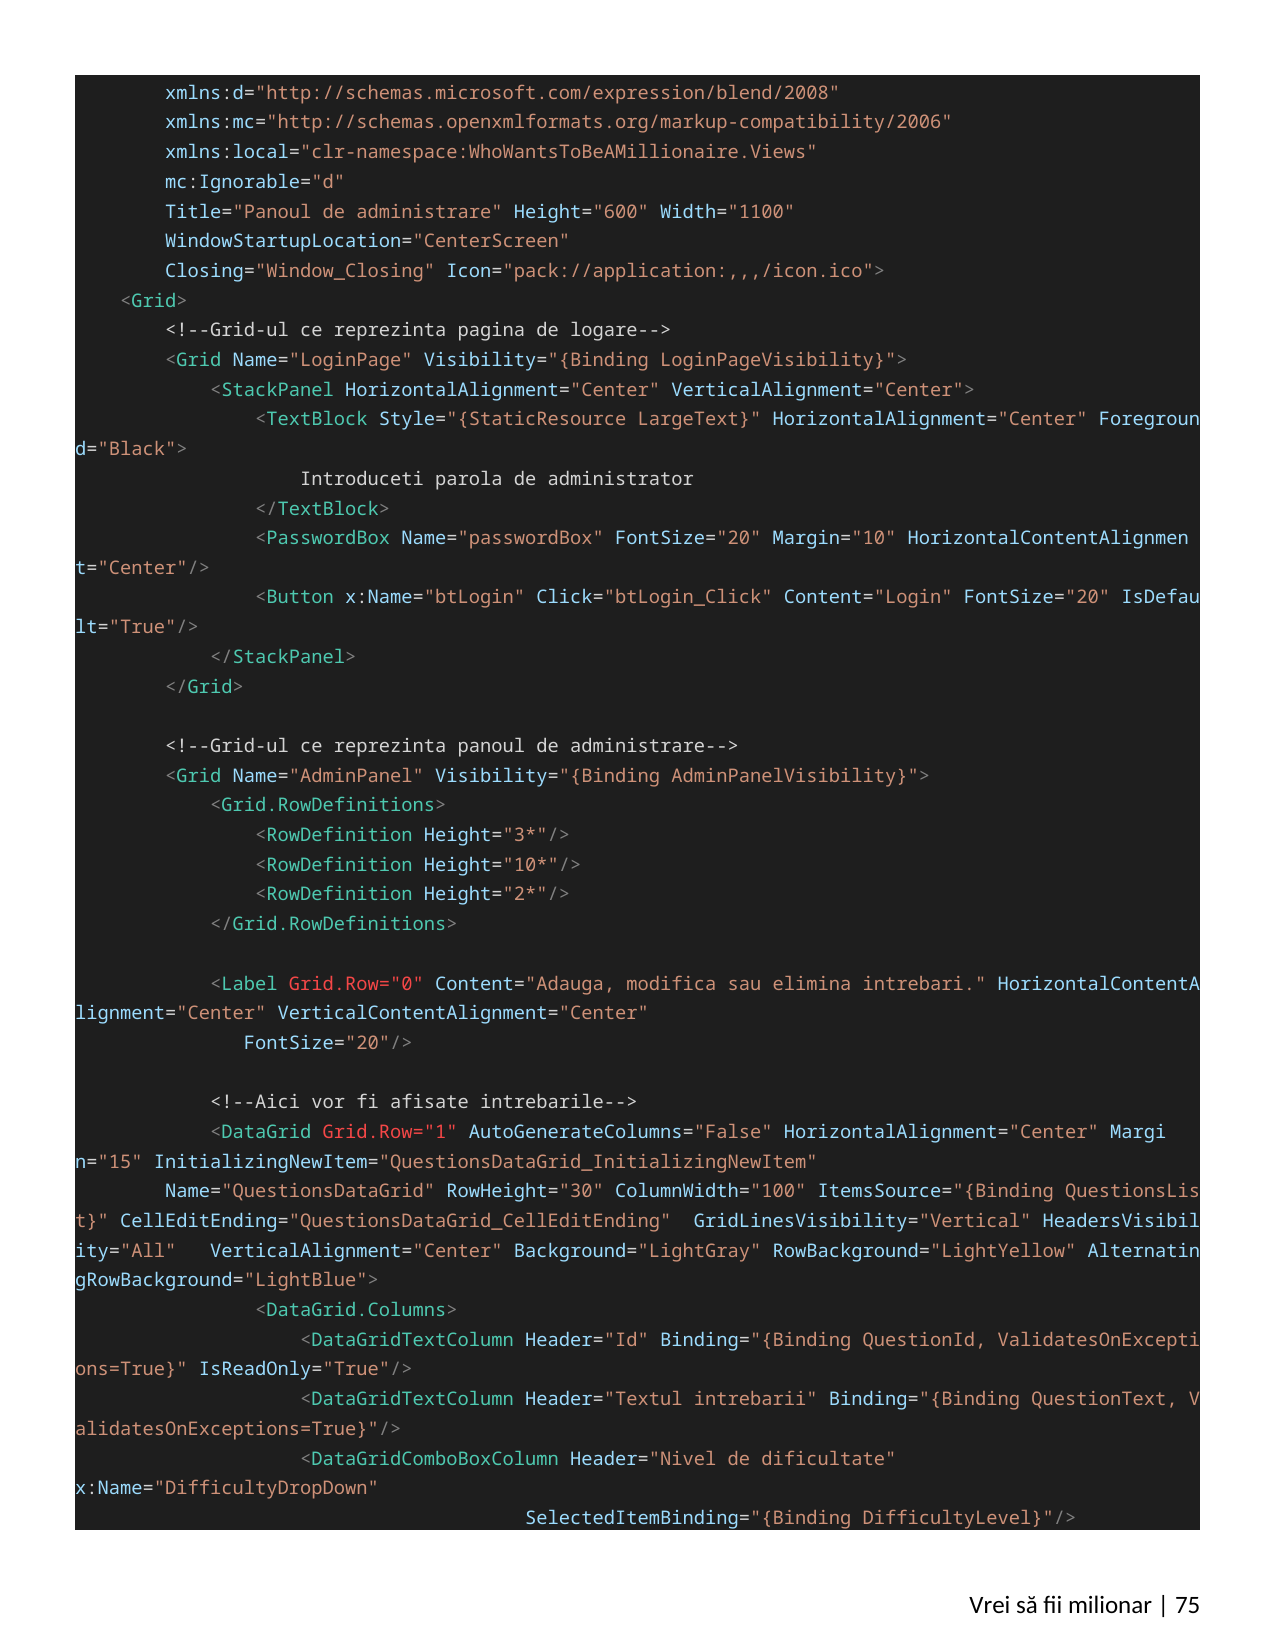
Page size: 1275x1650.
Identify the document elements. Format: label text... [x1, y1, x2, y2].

text <Label Grid.Row="0" Content="Adauga, modifica sau elimina intrebari." HorizontalContentAlignment="Center" VerticalContentAlignment="Center" [75, 966, 1200, 1025]
text <Grid Name="LoginPage" Visibility="{Binding LoginPageVisibility}"> [75, 342, 1200, 372]
text <DataGridComboBoxColumn Header="Nivel de dificultate" x:Name="DifficultyDropDown" [75, 1441, 1200, 1500]
text <RowDefinition Height="10*"/> [75, 847, 1200, 877]
text <RowDefinition Height="2*"/> [75, 877, 1200, 906]
text Title="Panoul de administrare" Height="600" Width="1100" [75, 194, 1200, 223]
text </TextBlock> [75, 491, 1200, 520]
text <Button x:Name="btLogin" Click="btLogin_Click" Content="Login" FontSize="20" IsDefault="True"/> [75, 580, 1200, 639]
text <!--Grid-ul ce reprezinta panoul de administrare--> [75, 728, 1200, 758]
text <DataGridTextColumn Header="Id" Binding="{Binding QuestionId, ValidatesOnExceptions=True}" IsReadOnly="True"/> [75, 1322, 1200, 1381]
text xmlns:d="http://schemas.microsoft.com/expression/blend/2008" [75, 75, 1200, 105]
text Introduceti parola de administrator [75, 461, 1200, 491]
text mc:Ignorable="d" [75, 164, 1200, 194]
text SelectedItemBinding="{Binding DifficultyLevel}"/> [75, 1500, 1200, 1530]
text <PasswordBox Name="passwordBox" FontSize="20" Margin="10" HorizontalContentAlignment="Center"/> [75, 520, 1200, 580]
text Closing="Window_Closing" Icon="pack://application:,,,/icon.ico"> [75, 253, 1200, 283]
text Name="QuestionsDataGrid" RowHeight="30" ColumnWidth="100" ItemsSource="{Binding QuestionsList}" CellEditEnding="QuestionsDataGrid_CellEditEnding" GridLinesVisibility="Vertical" HeadersVisibility="All" VerticalAlignment="Center" Background="LightGray" RowBackground="LightYellow" AlternatingRowBackground="LightBlue"> [75, 1173, 1200, 1292]
text <!--Aici vor fi afisate intrebarile--> [75, 1084, 1200, 1114]
text WindowStartupLocation="CenterScreen" [75, 223, 1200, 253]
text <DataGrid.Columns> [75, 1292, 1200, 1322]
text xmlns:mc="http://schemas.openxmlformats.org/markup-compatibility/2006" [75, 105, 1200, 134]
text <Grid Name="AdminPanel" Visibility="{Binding AdminPanelVisibility}"> [75, 758, 1200, 787]
text <TextBlock Style="{StaticResource LargeText}" HorizontalAlignment="Center" Foreground="Black"> [75, 402, 1200, 461]
text </Grid.RowDefinitions> [75, 906, 1200, 936]
text xmlns:local="clr-namespace:WhoWantsToBeAMillionaire.Views" [75, 134, 1200, 164]
text FontSize="20"/> [75, 1025, 1200, 1055]
text </Grid> [75, 669, 1200, 698]
text <RowDefinition Height="3*"/> [75, 817, 1200, 847]
text <DataGrid Grid.Row="1" AutoGenerateColumns="False" HorizontalAlignment="Center" Margin="15" InitializingNewItem="QuestionsDataGrid_InitializingNewItem" [75, 1114, 1200, 1173]
text <Grid> [75, 283, 1200, 312]
text <!--Grid-ul ce reprezinta pagina de logare--> [75, 312, 1200, 342]
text <Grid.RowDefinitions> [75, 787, 1200, 817]
text <StackPanel HorizontalAlignment="Center" VerticalAlignment="Center"> [75, 372, 1200, 402]
text </StackPanel> [75, 639, 1200, 669]
text <DataGridTextColumn Header="Textul intrebarii" Binding="{Binding QuestionText, ValidatesOnExceptions=True}"/> [75, 1381, 1200, 1441]
